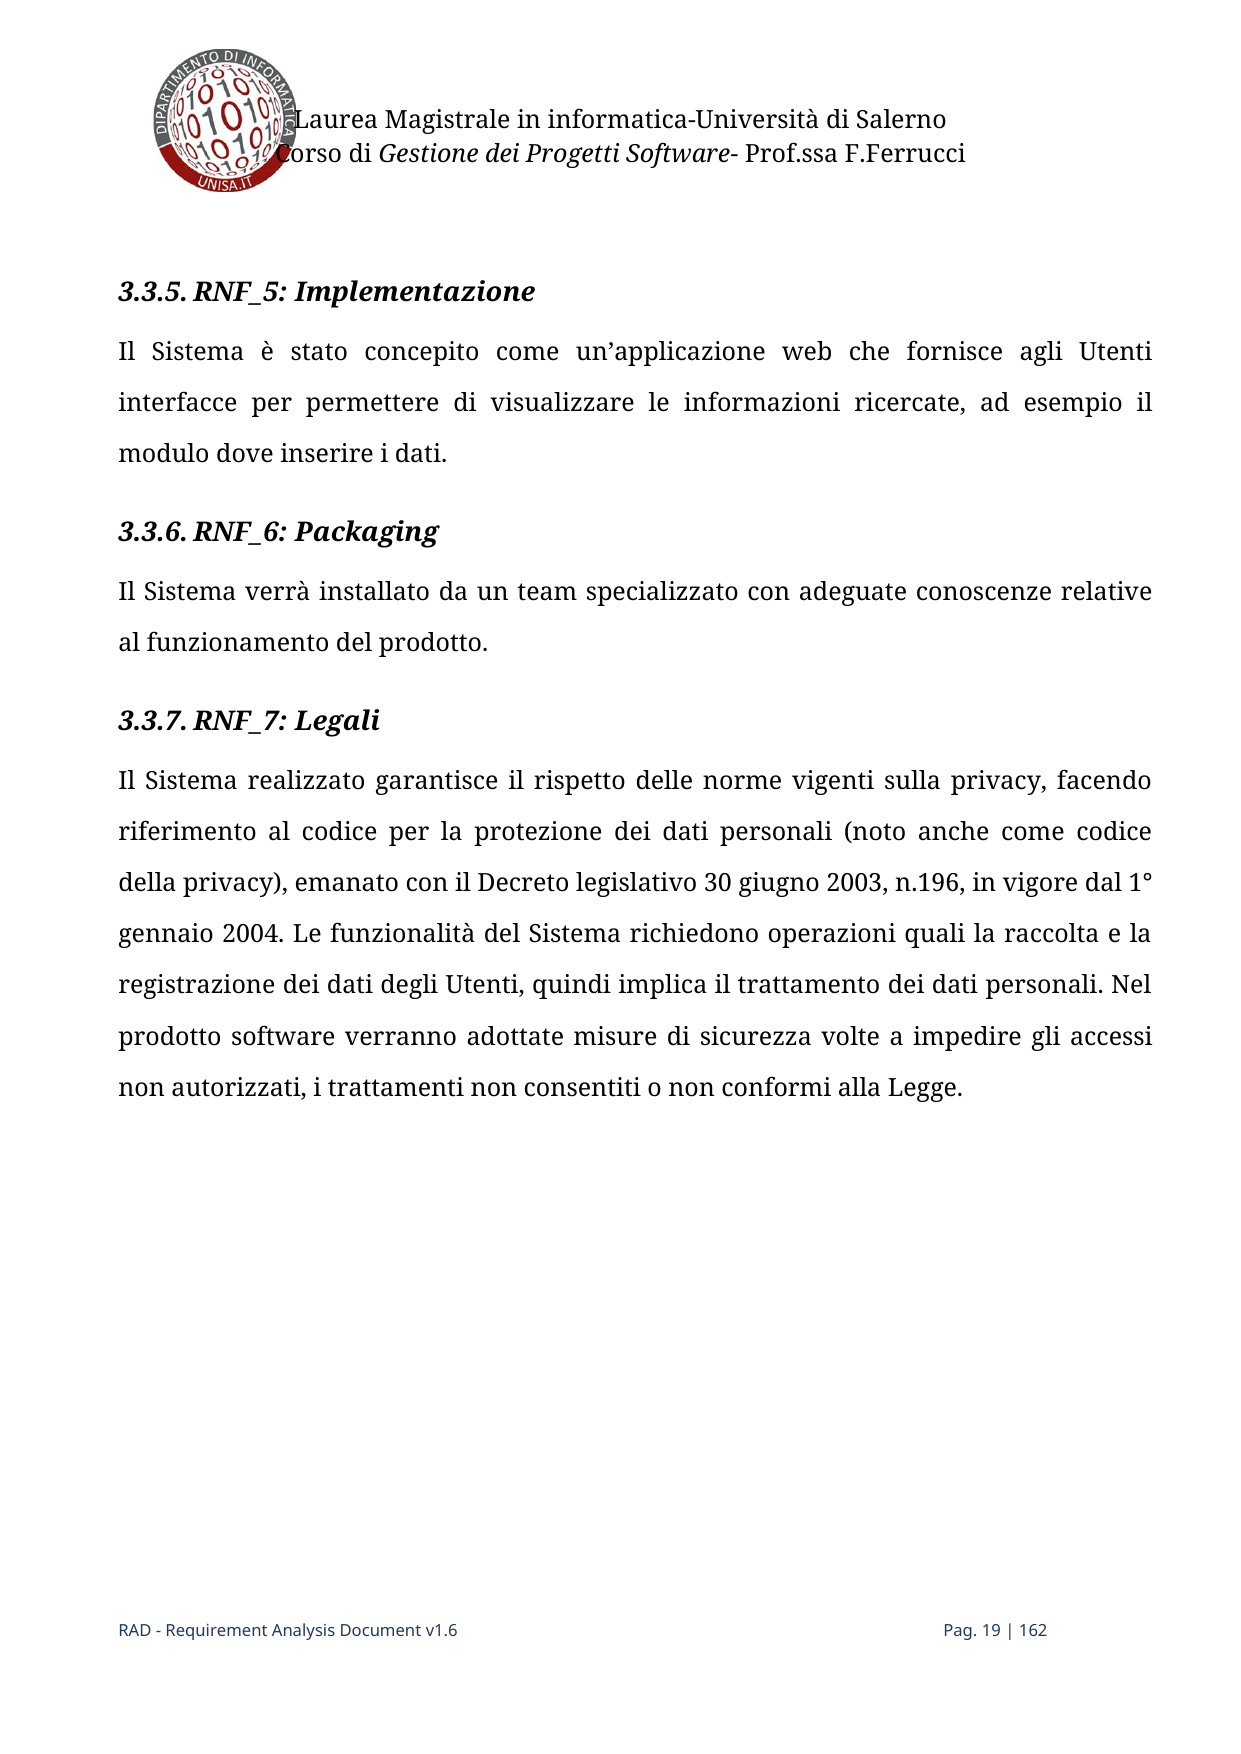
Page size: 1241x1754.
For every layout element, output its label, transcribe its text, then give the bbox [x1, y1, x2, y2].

text Il Sistema è stato concepito come un’applicazione web che fornisce agli Utenti interfacce per permettere di visualizzare le informazioni ricercate, ad esempio il modulo dove inserire i dati. [118, 334, 1153, 470]
picture [153, 49, 297, 192]
subtitle RNF_7: Legali [118, 701, 1122, 738]
subtitle RNF_6: Packaging [118, 512, 1122, 549]
subtitle RNF_5: Implementazione [118, 272, 1122, 309]
text Il Sistema verrà installato da un team specializzato con adeguate conoscenze relative al funzionamento del prodotto. [118, 574, 1153, 659]
text Il Sistema realizzato garantisce il rispetto delle norme vigenti sulla privacy, facendo riferimento al codice per la protezione dei dati personali (noto anche come codice della privacy), emanato con il Decreto legislativo 30 giugno 2003, n.196, in vigore dal 1° gennaio 2004. Le funzionalità del Sistema richiedono operazioni quali la raccolta e la registrazione dei dati degli Utenti, quindi implica il trattamento dei dati personali. Nel prodotto software verranno adottate misure di sicurezza volte a impedire gli accessi non autorizzati, i trattamenti non consentiti o non conformi alla Legge. [118, 763, 1153, 1103]
